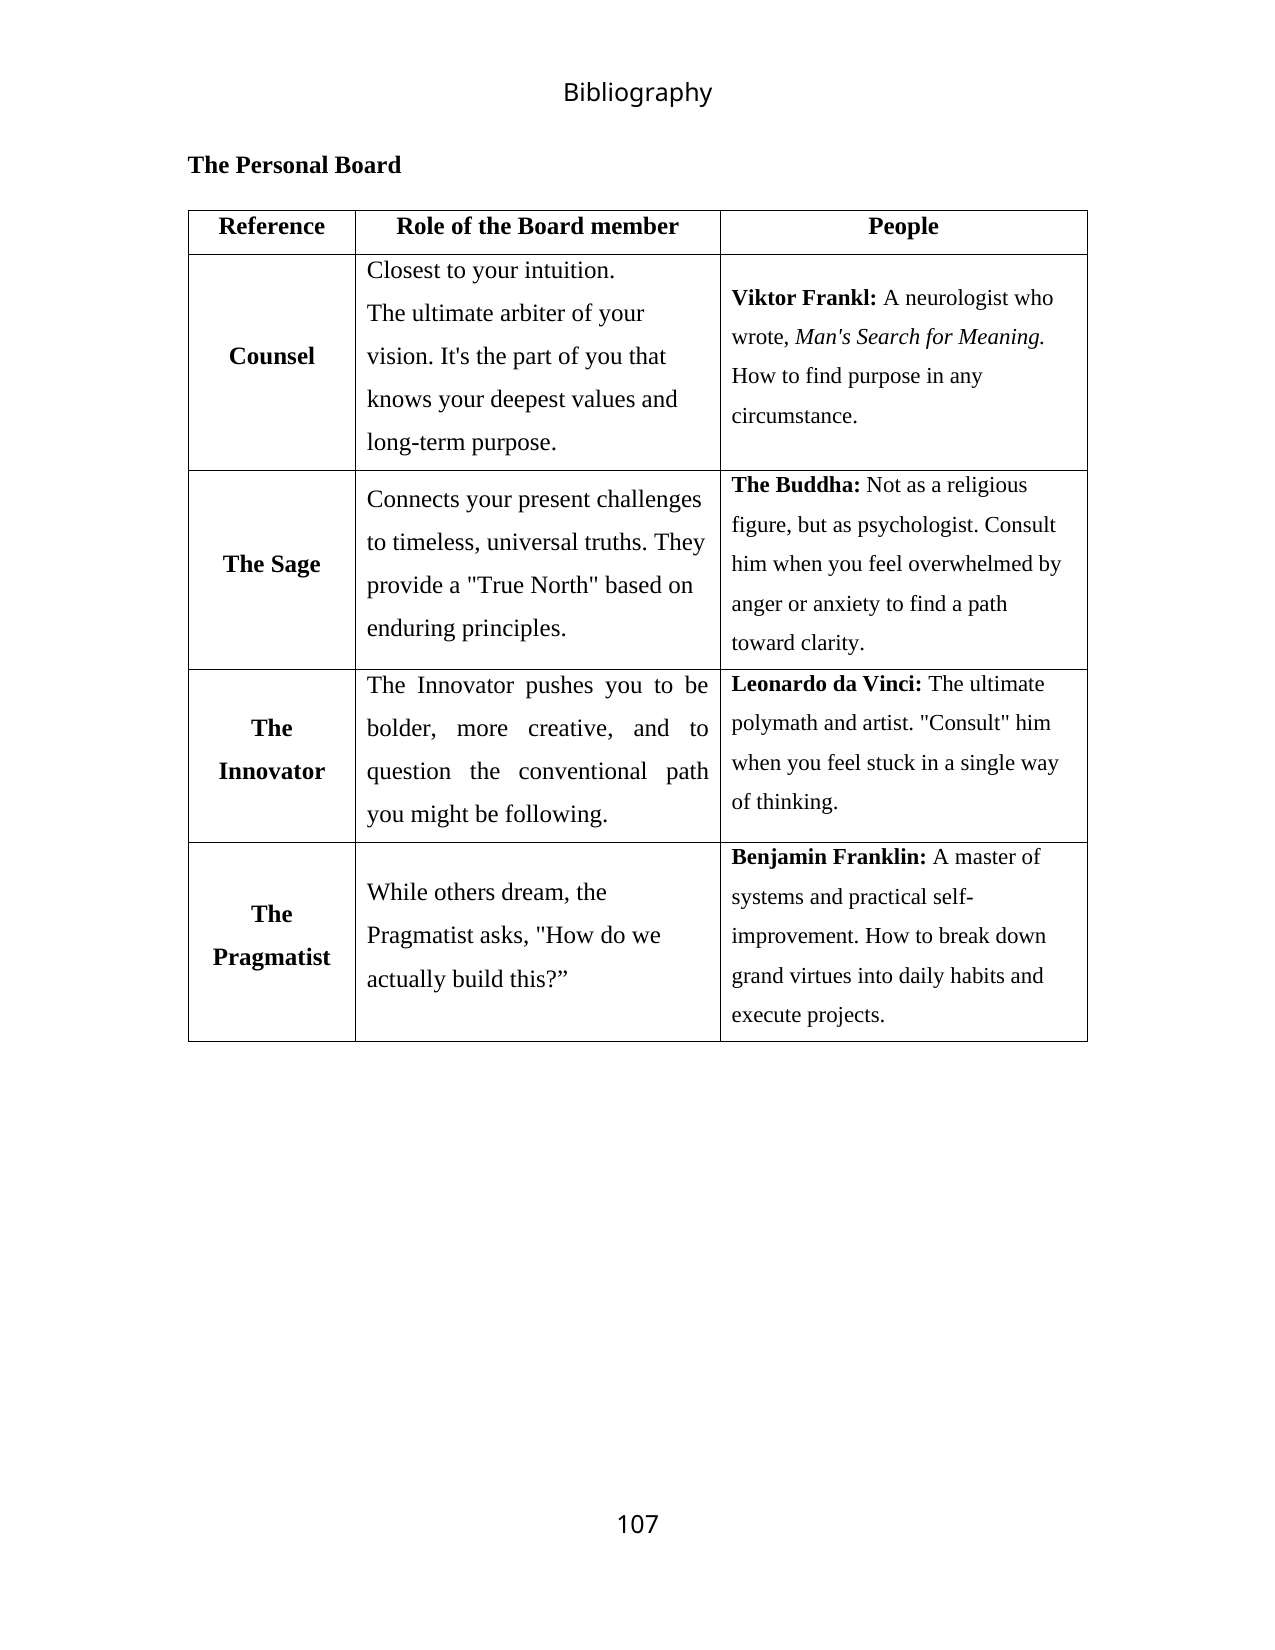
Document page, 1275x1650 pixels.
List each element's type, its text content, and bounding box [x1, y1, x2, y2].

table_cell The Innovator [189, 670, 355, 842]
table_cell The Innovator pushes you to be bolder, more creative, and to question the conventional path you might be following. [356, 670, 720, 842]
table_cell The Buddha: Not as a religious figure, but as psychologist. Consult him when you feel overwhelmed by anger or anxiety to find a path toward clarity. [721, 471, 1087, 669]
table_cell The Sage [189, 471, 355, 669]
table_cell Benjamin Franklin: A master of systems and practical self-improvement. How to break down grand virtues into daily habits and execute projects. [721, 843, 1087, 1041]
table_header Role of the Board member [356, 211, 720, 254]
table_cell Counsel [189, 255, 355, 470]
table_header People [721, 211, 1087, 254]
table_cell While others dream, the Pragmatist asks, "How do we actually build this?” [356, 843, 720, 1041]
table_cell Connects your present challenges to timeless, universal truths. They provide a "True North" based on enduring principles. [356, 471, 720, 669]
table_header Reference [189, 211, 355, 254]
table_cell Viktor Frankl: A neurologist who wrote, Man's Search for Meaning. How to find purpose in any circumstance. [721, 255, 1087, 470]
table_cell Closest to your intuition. The ultimate arbiter of your vision. It's the part of you that knows your deepest values and long-term purpose. [356, 255, 720, 470]
table_cell Leonardo da Vinci: The ultimate polymath and artist. "Consult" him when you feel stuck in a single way of thinking. [721, 670, 1087, 842]
text The Personal Board [187, 150, 1087, 179]
table_cell The Pragmatist [189, 843, 355, 1041]
